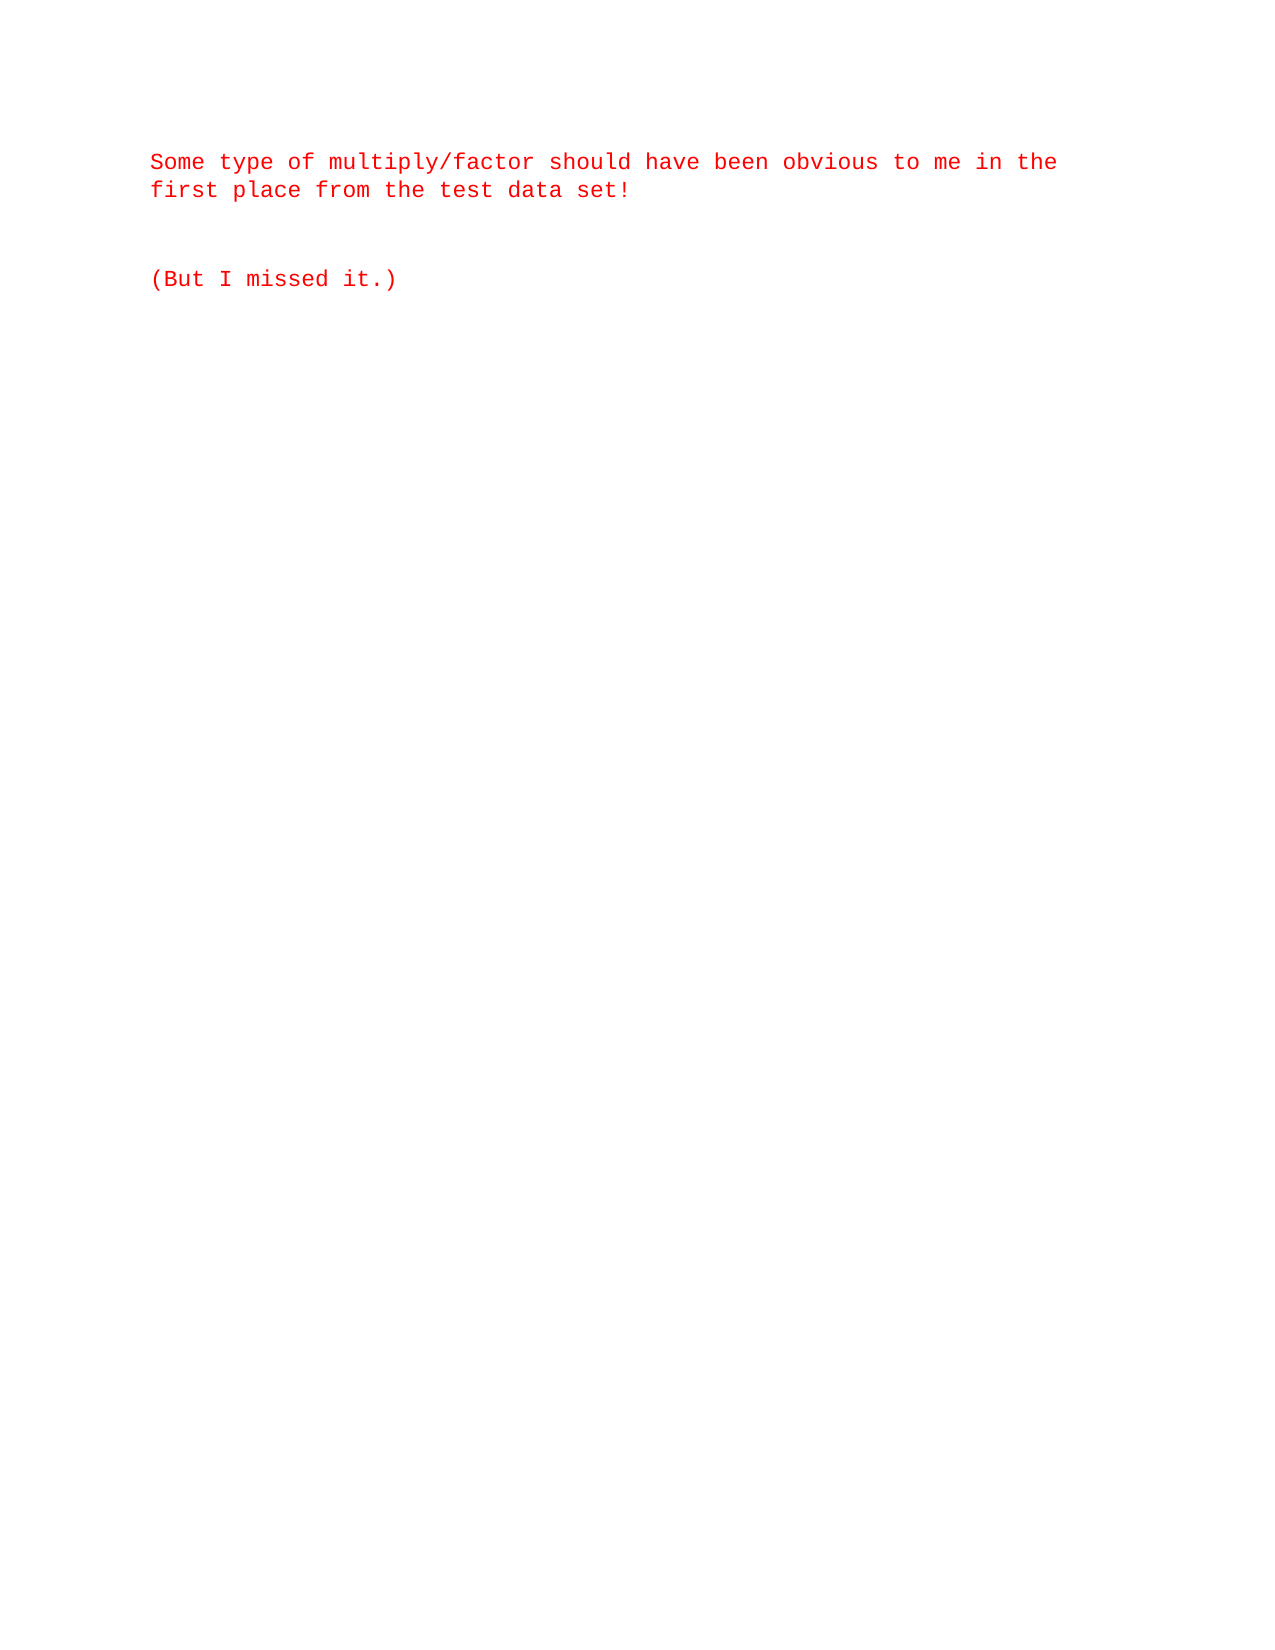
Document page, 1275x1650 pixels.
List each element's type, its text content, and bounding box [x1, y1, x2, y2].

text (But I missed it.) [150, 267, 1125, 293]
text Some type of multiply/factor should have been obvious to me in the first place from the test data set! [150, 150, 1125, 204]
